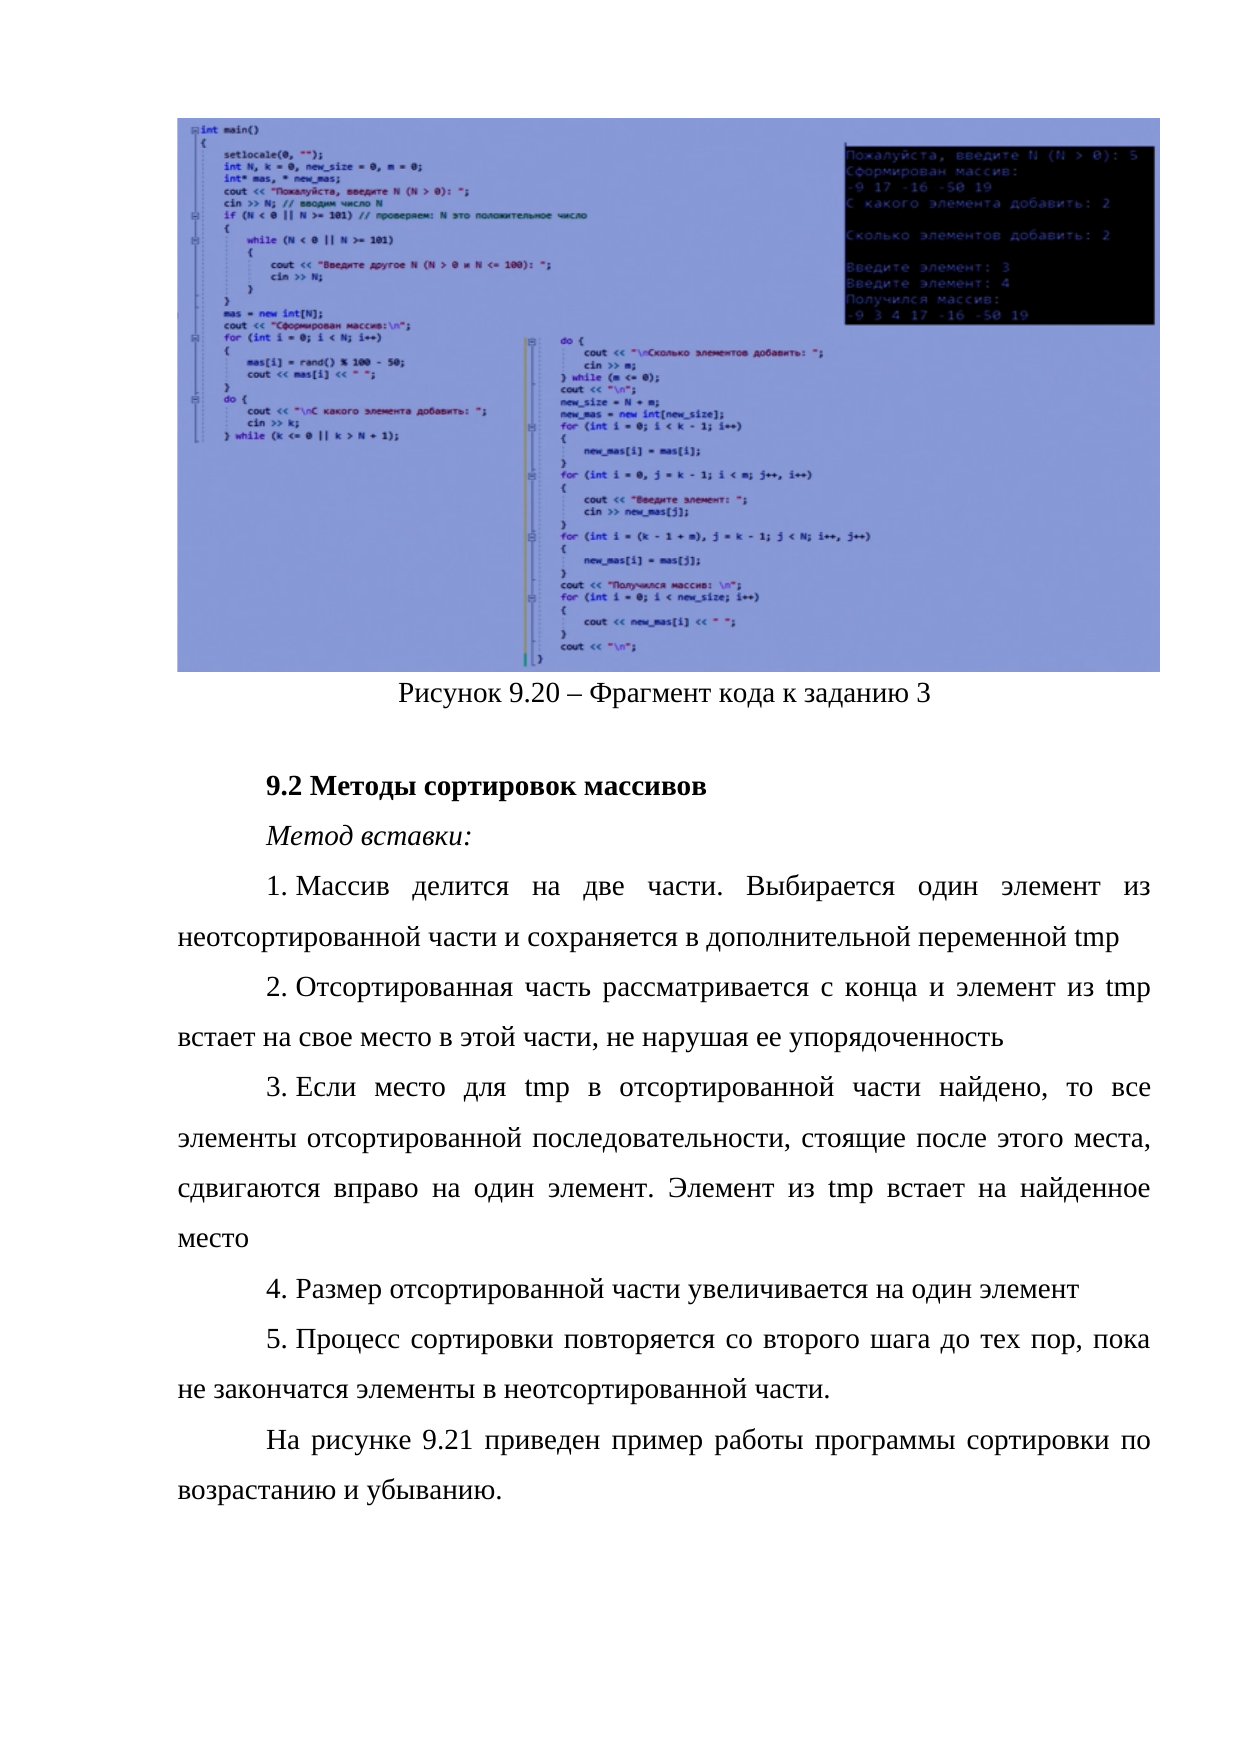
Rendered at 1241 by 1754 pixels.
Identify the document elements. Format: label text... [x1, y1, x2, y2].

text Рисунок 9.20 – Фрагмент кода к заданию 3 [177, 675, 1152, 709]
list Если место для tmp в отсортированной части найдено, то все элементы отсортированной последовательности, стоящие после этого места, сдвигаются вправо на один элемент. Элемент из tmp встает на найденное место [177, 1069, 1152, 1254]
text Метод вставки: [177, 818, 1152, 852]
list Массив делится на две части. Выбирается один элемент из неотсортированной части и сохраняется в дополнительной переменной tmp [177, 868, 1152, 952]
list Процесс сортировки повторяется со второго шага до тех пор, пока не закончатся элементы в неотсортированной части. [177, 1321, 1152, 1405]
text 9.2 Методы сортировок массивов [177, 768, 1152, 801]
list Отсортированная часть рассматривается с конца и элемент из tmp встает на свое место в этой части, не нарушая ее упорядоченность [177, 969, 1152, 1053]
text На рисунке 9.21 приведен пример работы программы сортировки по возрастанию и убыванию. [177, 1422, 1152, 1506]
list Размер отсортированной части увеличивается на один элемент [177, 1271, 1152, 1304]
picture [177, 118, 1160, 672]
